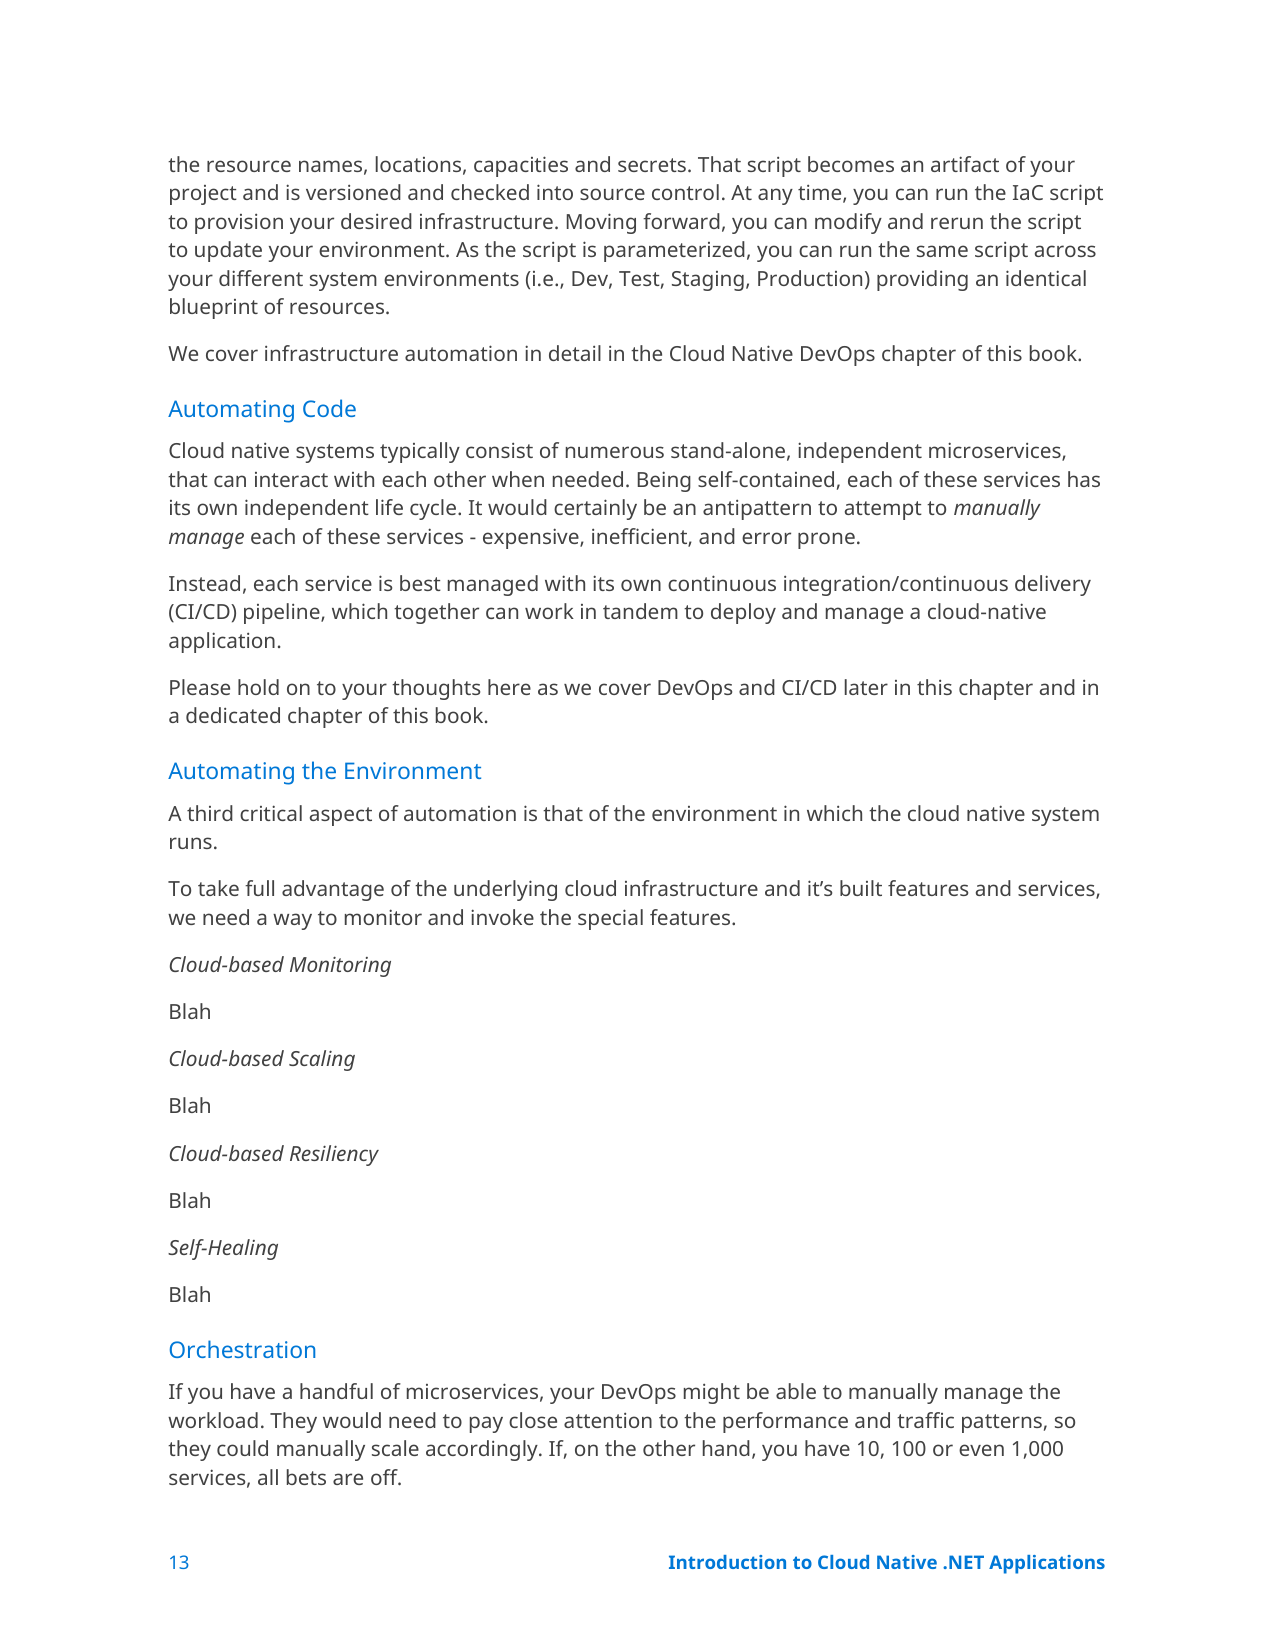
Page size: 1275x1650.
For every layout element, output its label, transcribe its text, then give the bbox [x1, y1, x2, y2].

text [168, 150, 1107, 321]
text Instead, each service is best managed with its own continuous integration/continuous delivery (CI/CD) pipeline, which together can work in tandem to deploy and manage a cloud-native application. [168, 569, 1107, 654]
text Cloud-based Scaling [168, 1044, 1107, 1073]
subtitle Orchestration [168, 1334, 1107, 1365]
text Please hold on to your thoughts here as we cover DevOps and CI/CD later in this chapter and in a dedicated chapter of this book. [168, 673, 1107, 730]
text Blah [168, 997, 1107, 1026]
text Cloud-based Monitoring [168, 950, 1107, 978]
text We cover infrastructure automation in detail in the Cloud Native DevOps chapter of this book. [168, 339, 1107, 368]
text To take full advantage of the underlying cloud infrastructure and it’s built features and services, we need a way to monitor and invoke the special features. [168, 874, 1107, 931]
text A third critical aspect of automation is that of the environment in which the cloud native system runs. [168, 799, 1107, 856]
subtitle Automating Code [168, 393, 1107, 424]
text Blah [168, 1280, 1107, 1309]
text Blah [168, 1092, 1107, 1120]
text Self-Healing [168, 1233, 1107, 1262]
text If you have a handful of microservices, your DevOps might be able to manually manage the workload. They would need to pay close attention to the performance and traffic patterns, so they could manually scale accordingly. If, on the other hand, you have 10, 100 or even 1,000 services, all bets are off. [168, 1377, 1107, 1491]
text Blah [168, 1186, 1107, 1214]
text Cloud-based Resiliency [168, 1139, 1107, 1167]
text Cloud native systems typically consist of numerous stand-alone, independent microservices, that can interact with each other when needed. Being self-contained, each of these services has its own independent life cycle. It would certainly be an antipattern to attempt to manually manage each of these services - expensive, inefficient, and error prone. [168, 437, 1107, 550]
subtitle Automating the Environment [168, 755, 1107, 786]
